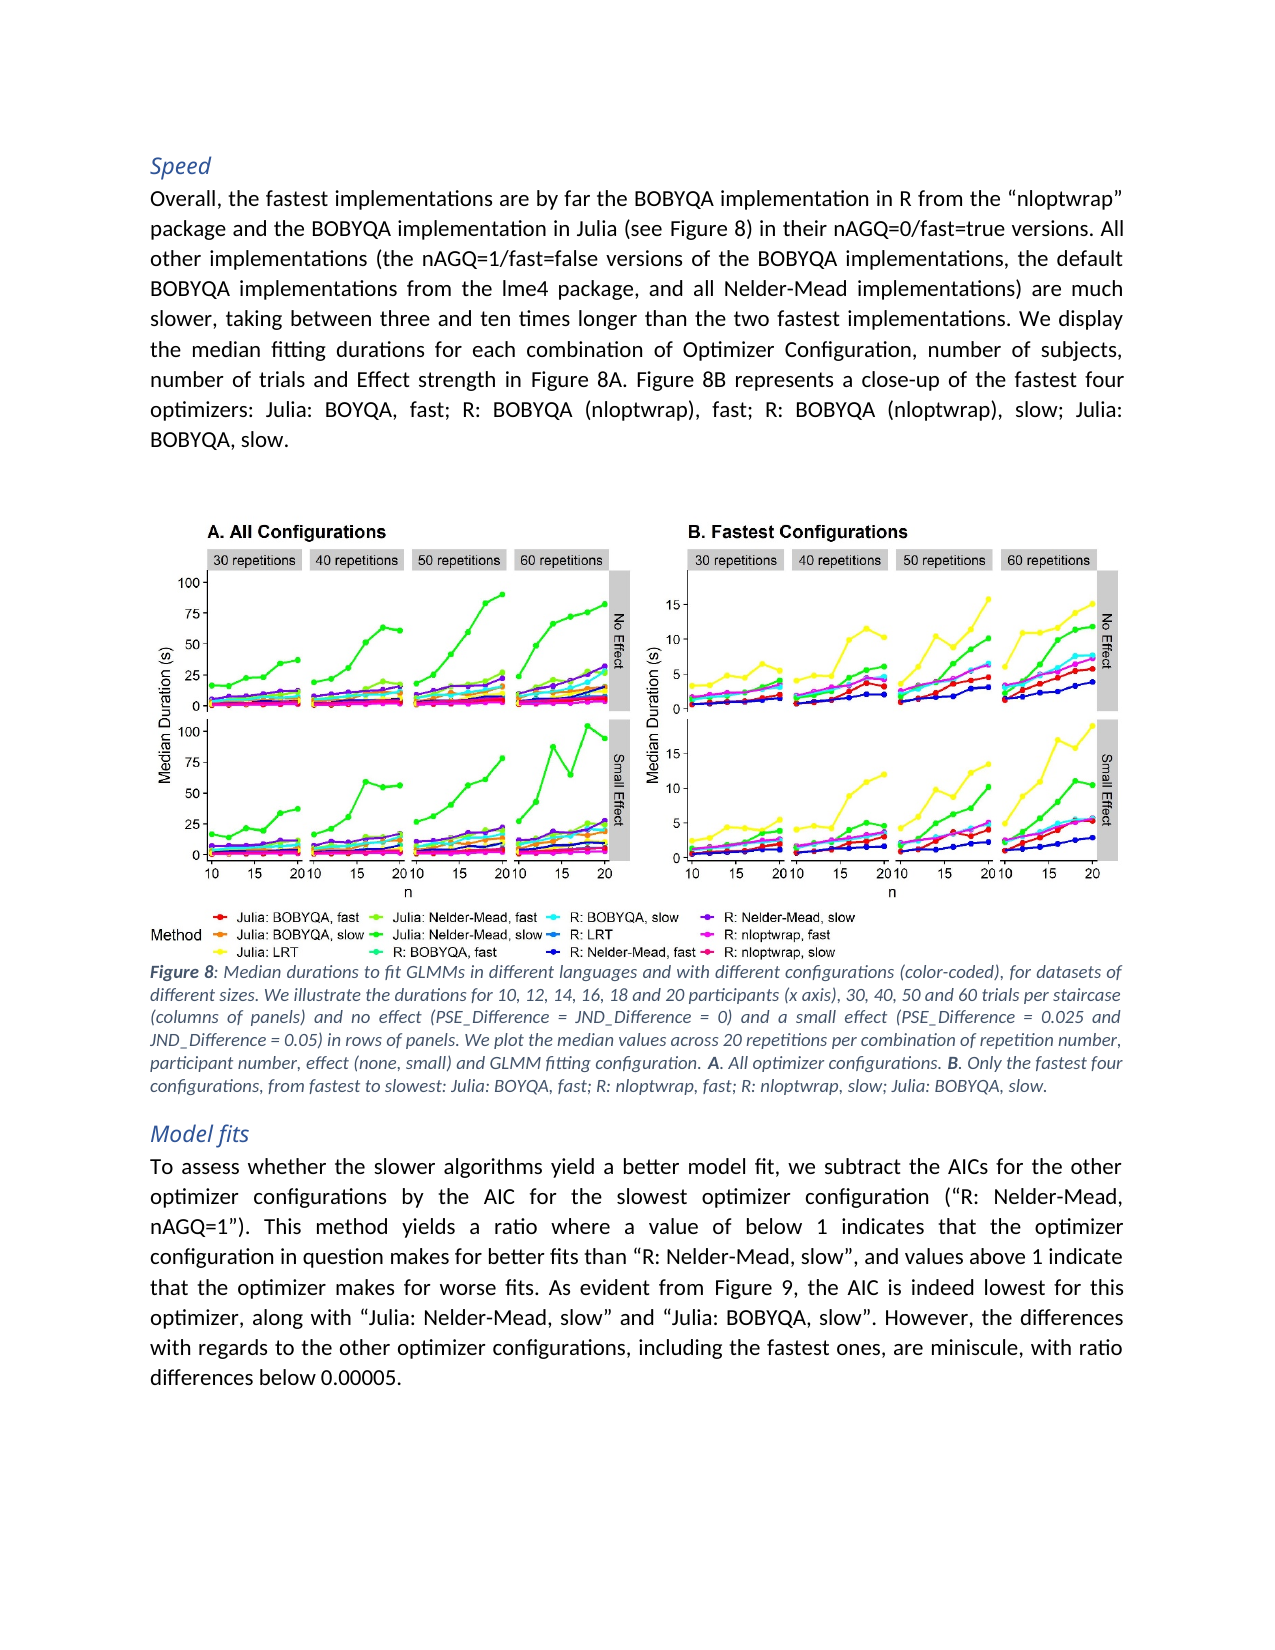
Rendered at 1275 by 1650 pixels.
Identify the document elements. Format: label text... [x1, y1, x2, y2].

text To assess whether the slower algorithms yield a better model fit, we subtract the AICs for the other optimizer configurations by the AIC for the slowest optimizer configuration (“R: Nelder-Mead, nAGQ=1”). This method yields a ratio where a value of below 1 indicates that the optimizer configuration in question makes for better fits than “R: Nelder-Mead, slow”, and values above 1 indicate that the optimizer makes for worse fits. As evident from Figure 7, the AIC is indeed lowest for this optimizer, along with “Julia: Nelder-Mead, slow” and “Julia: BOBYQA, slow”. However, the differences with regards to the other optimizer configurations, including the fastest ones, are miniscule, with ratio differences below 0.00005. [150, 1152, 1125, 1391]
subtitle Speed [150, 150, 1125, 181]
text Overall, the fastest implementations are by far the BOBYQA implementation in R from the “nloptwrap” package and the BOBYQA implementation in Julia (see Figure 6) in their nAGQ=0/fast=true versions. All other implementations (the nAGQ=1/fast=false versions of the BOBYQA implementations, the default BOBYQA implementations from the lme4 package, and all Nelder-Mead implementations) are much slower, taking between three and ten times longer than the two fastest implementations. We display the median fitting durations for each combination of Optimizer Configuration, number of subjects, number of trials and Effect strength in Figure 6A. Figure 6B represents a close-up of the fastest four optimizers: Julia: BOYQA, fast; R: BOBYQA (nloptwrap), fast; R: BOBYQA (nloptwrap), slow; Julia: BOBYQA, slow. [150, 184, 1125, 453]
picture [150, 472, 1125, 960]
subtitle Model fits [150, 1118, 1125, 1149]
text Figure 8: Median durations to fit GLMMs in different languages and with different configurations (color-coded), for datasets of different sizes. We illustrate the durations for 10, 12, 14, 16, 18 and 20 participants (x axis), 30, 40, 50 and 60 trials per staircase (columns of panels) and no effect (PSE_Difference = JND_Difference = 0) and a small effect (PSE_Difference = 0.025 and JND_Difference = 0.05) in rows of panels. We plot the median values across 20 repetitions per combination of repetition number, participant number, effect (none, small) and GLMM fitting configuration. A. All optimizer configurations. B. Only the fastest four configurations, from fastest to slowest: Julia: BOYQA, fast; R: nloptwrap, fast; R: nloptwrap, slow; Julia: BOBYQA, slow. [150, 960, 1125, 1097]
